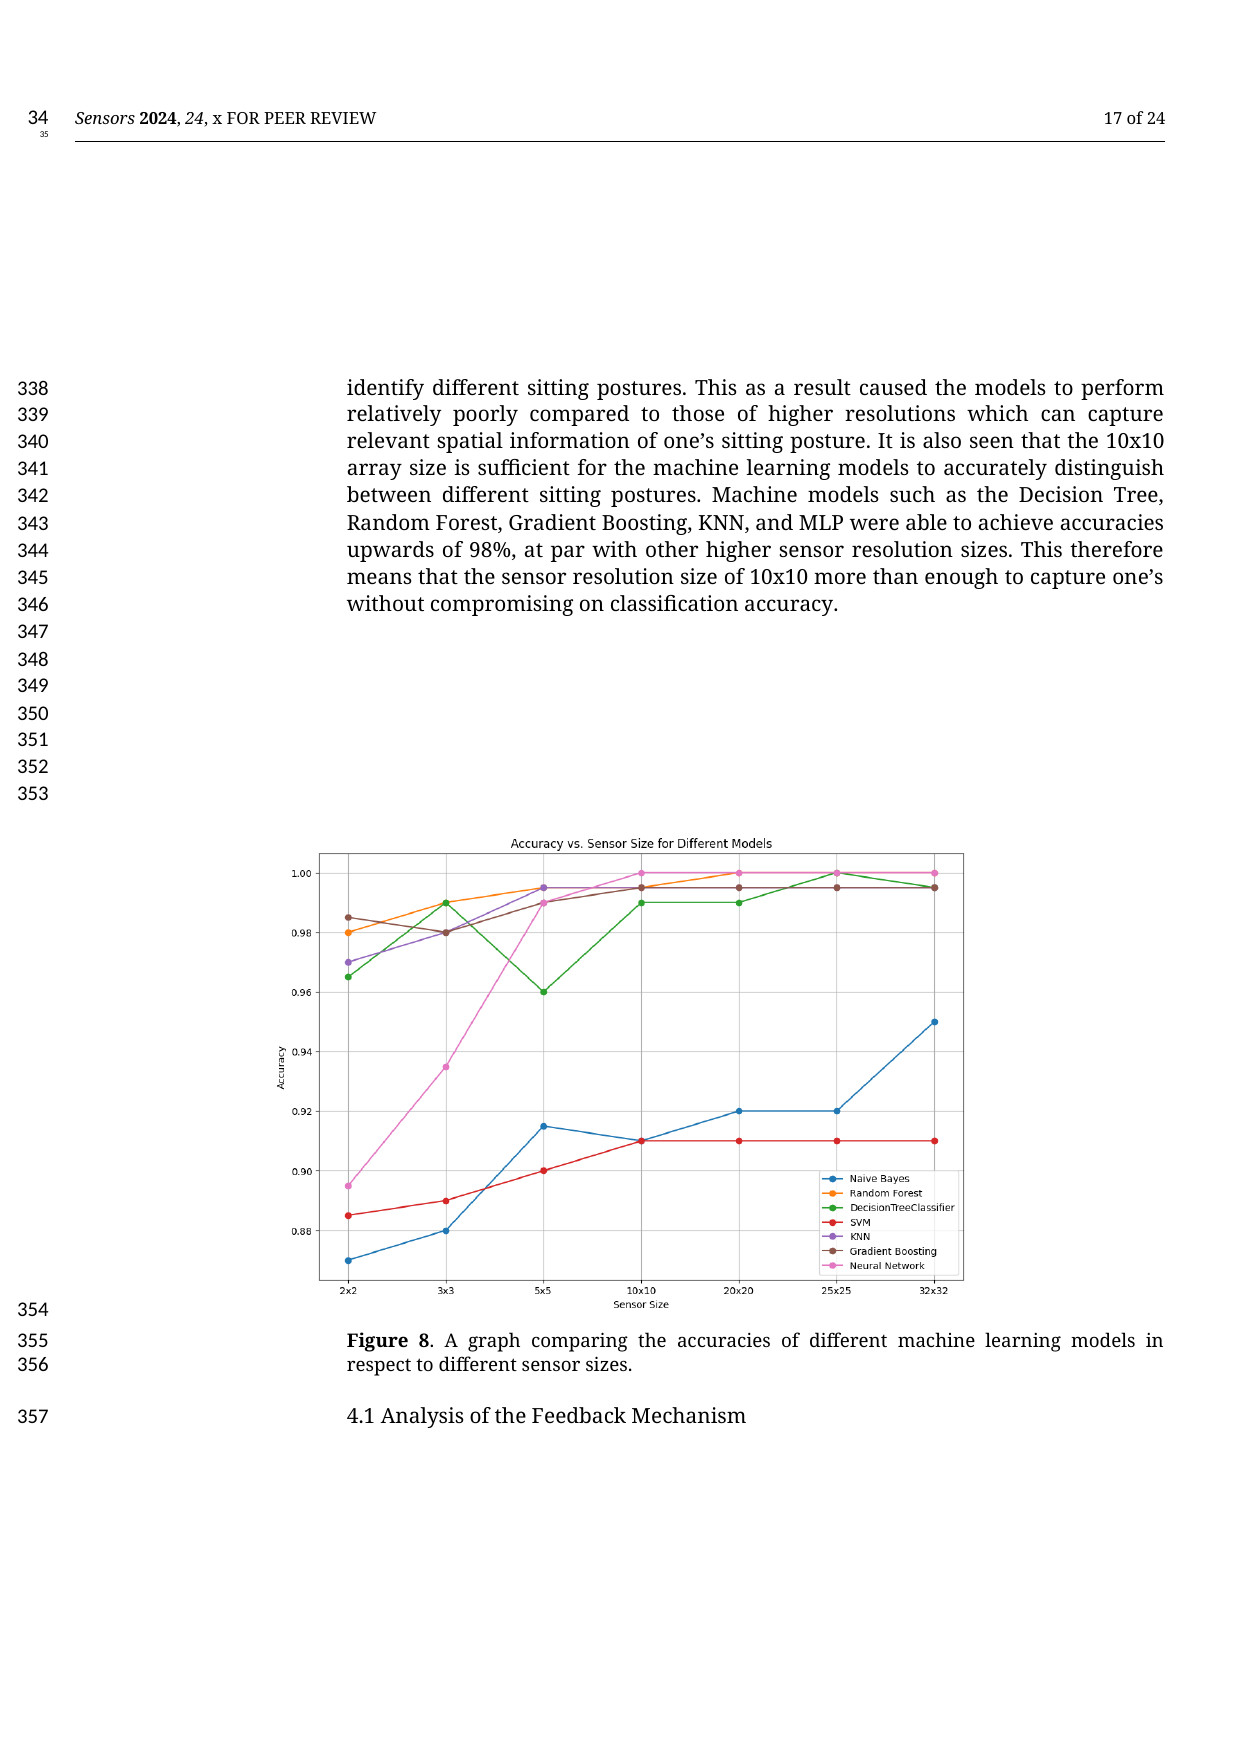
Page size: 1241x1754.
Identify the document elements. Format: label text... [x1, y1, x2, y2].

subtitle 4.1 Analysis of the Feedback Mechanism [347, 1402, 1165, 1429]
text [347, 374, 1165, 617]
text Figure 8. A graph comparing the accuracies of different machine learning models in respect to different sensor sizes. [347, 1328, 1165, 1377]
picture [270, 831, 970, 1316]
